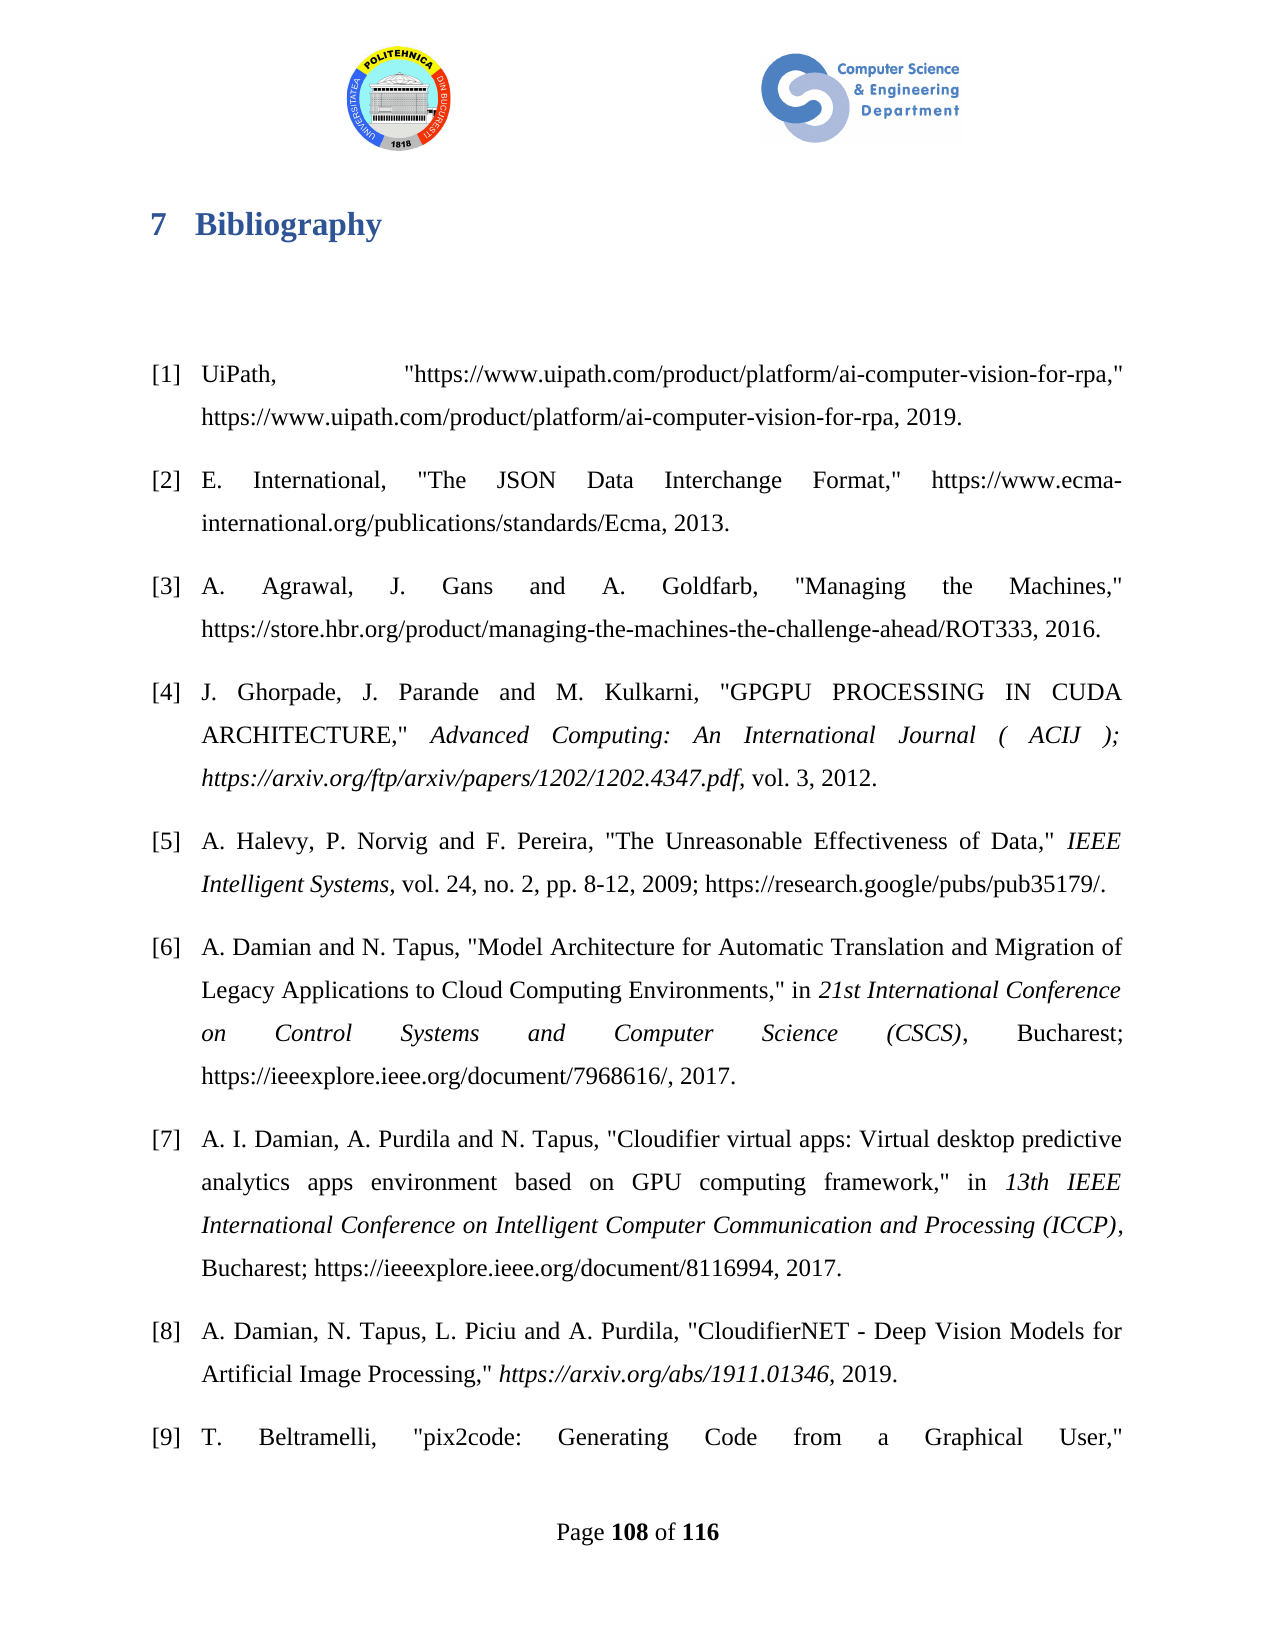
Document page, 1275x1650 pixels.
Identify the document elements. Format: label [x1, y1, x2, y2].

picture [346, 46, 451, 151]
picture [760, 53, 963, 144]
